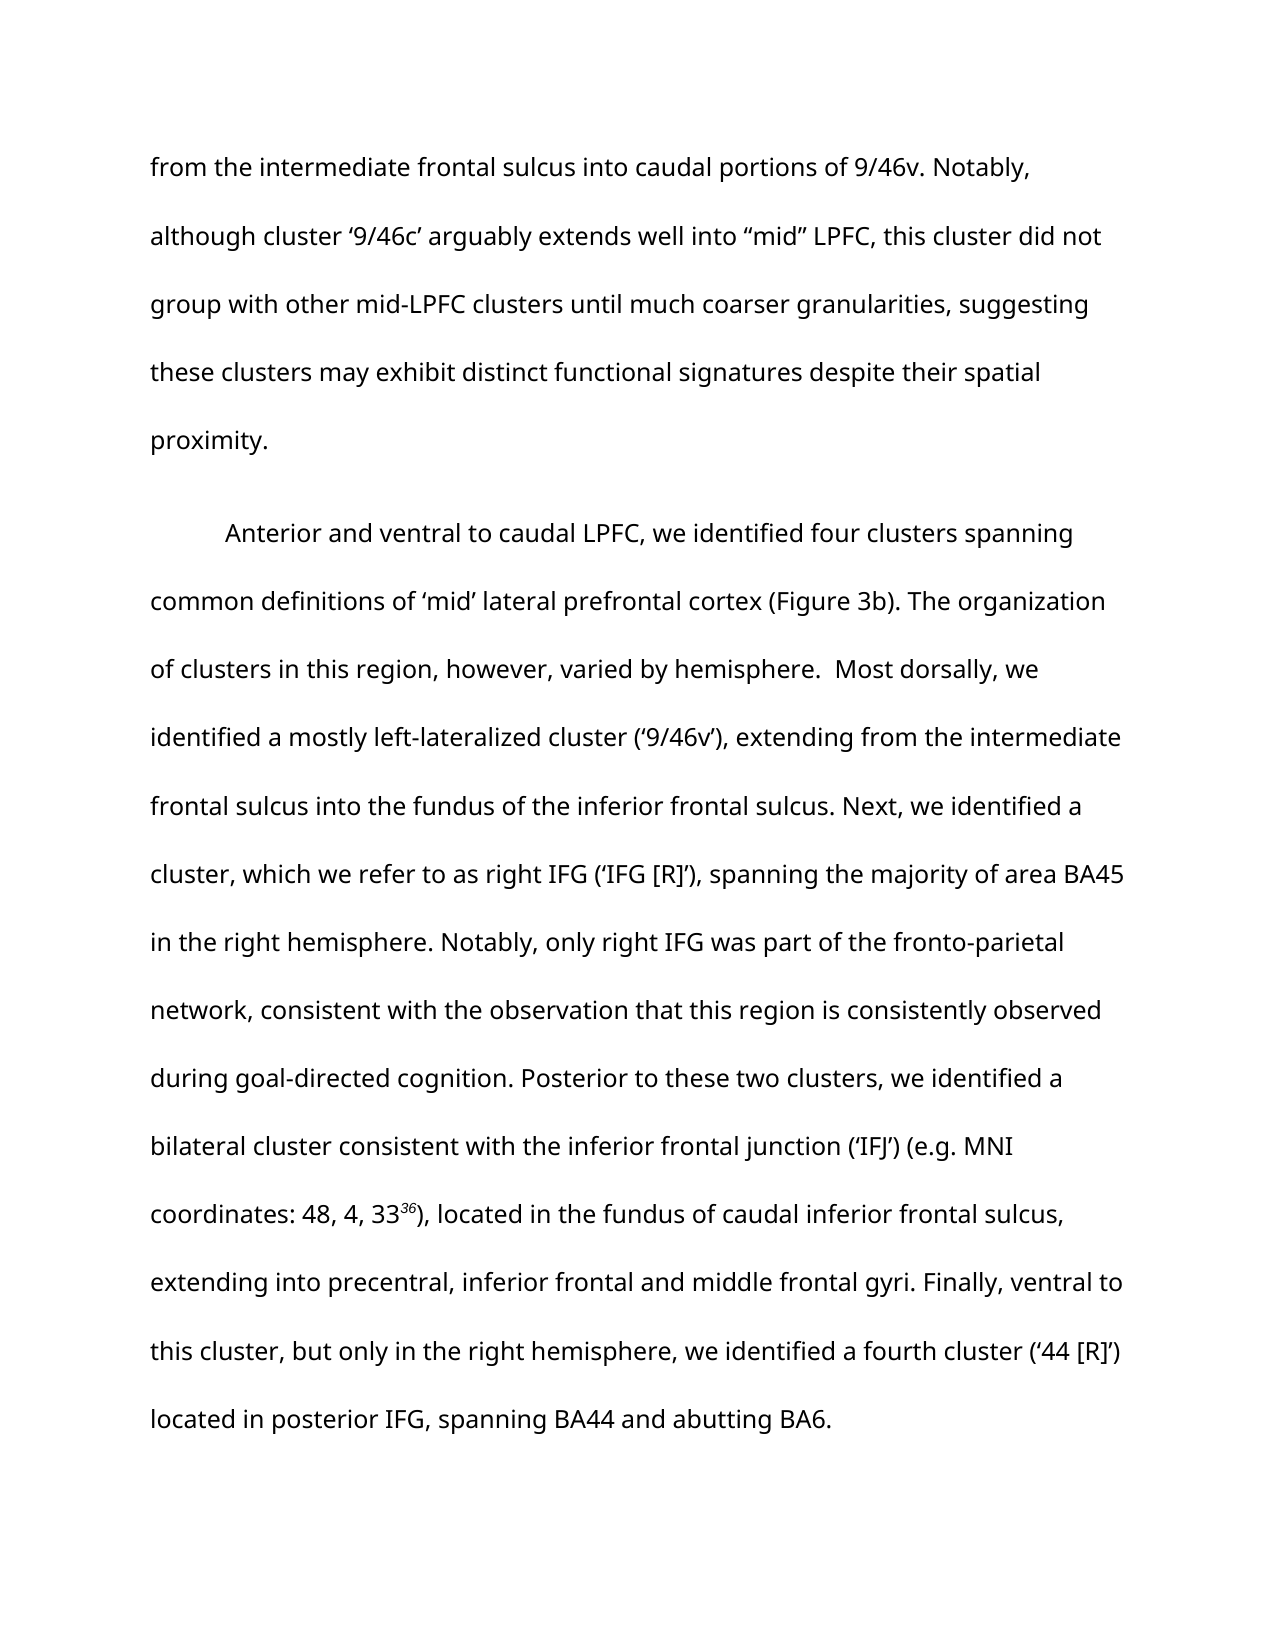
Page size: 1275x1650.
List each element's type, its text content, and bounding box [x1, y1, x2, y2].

text Anterior and ventral to caudal LPFC, we identified four clusters spanning common definitions of ‘mid’ lateral prefrontal cortex (Figure 3b). The organization of clusters in this region, however, varied by hemisphere. Most dorsally, we identified a mostly left-lateralized cluster (‘9/46v’), extending from the intermediate frontal sulcus into the fundus of the inferior frontal sulcus. Next, we identified a cluster, which we refer to as right IFG (‘IFG [R]’), spanning the majority of area BA45 in the right hemisphere. Notably, only right IFG was part of the fronto-parietal network, consistent with the observation that this region is consistently observed during goal-directed cognition. Posterior to these two clusters, we identified a bilateral cluster consistent with the inferior frontal junction (‘IFJ’) (e.g. MNI coordinates: 48, 4, 3336), located in the fundus of caudal inferior frontal sulcus, extending into precentral, inferior frontal and middle frontal gyri. Finally, ventral to this cluster, but only in the right hemisphere, we identified a fourth cluster (‘44 [R]’) located in posterior IFG, spanning BA44 and abutting BA6. [150, 516, 1125, 1435]
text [150, 150, 1125, 457]
